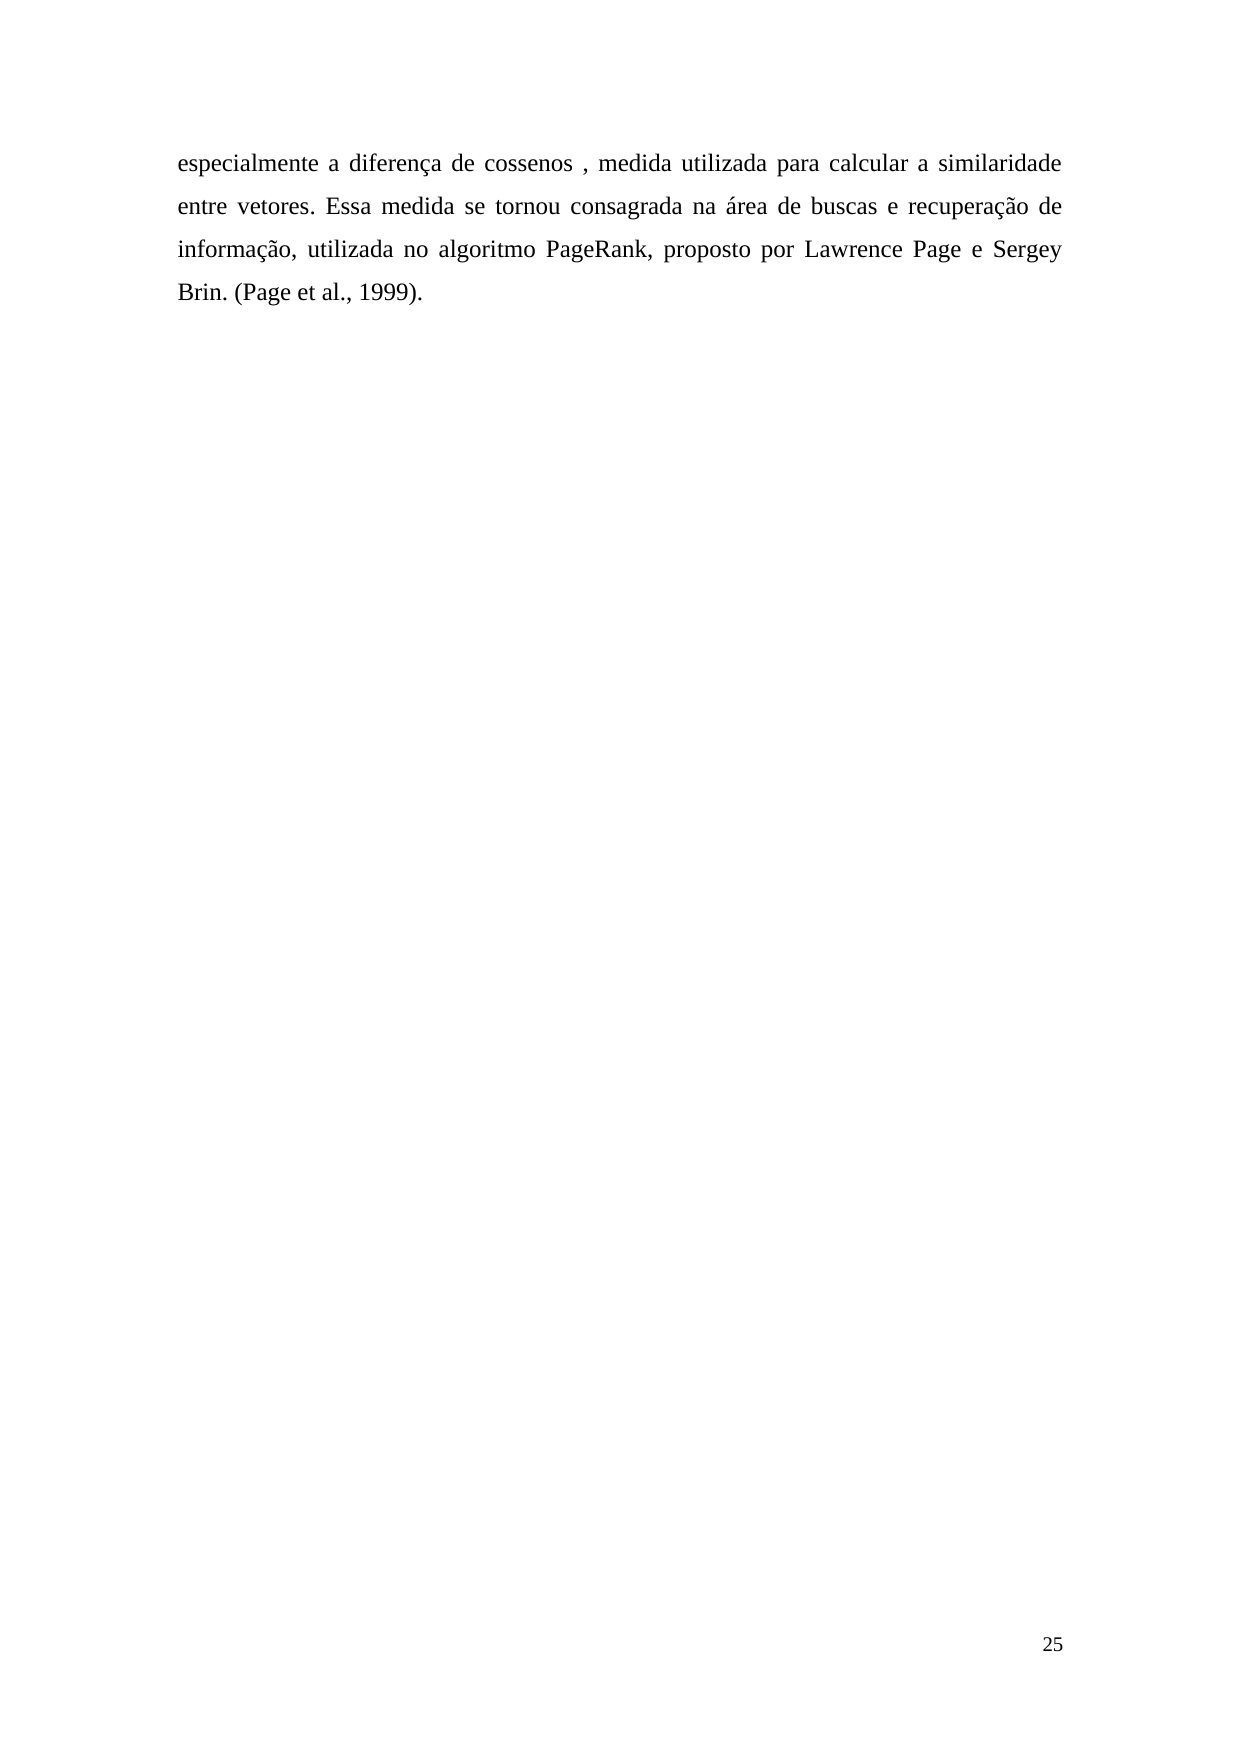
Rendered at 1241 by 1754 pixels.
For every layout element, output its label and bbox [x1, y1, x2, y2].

text [177, 148, 1063, 306]
